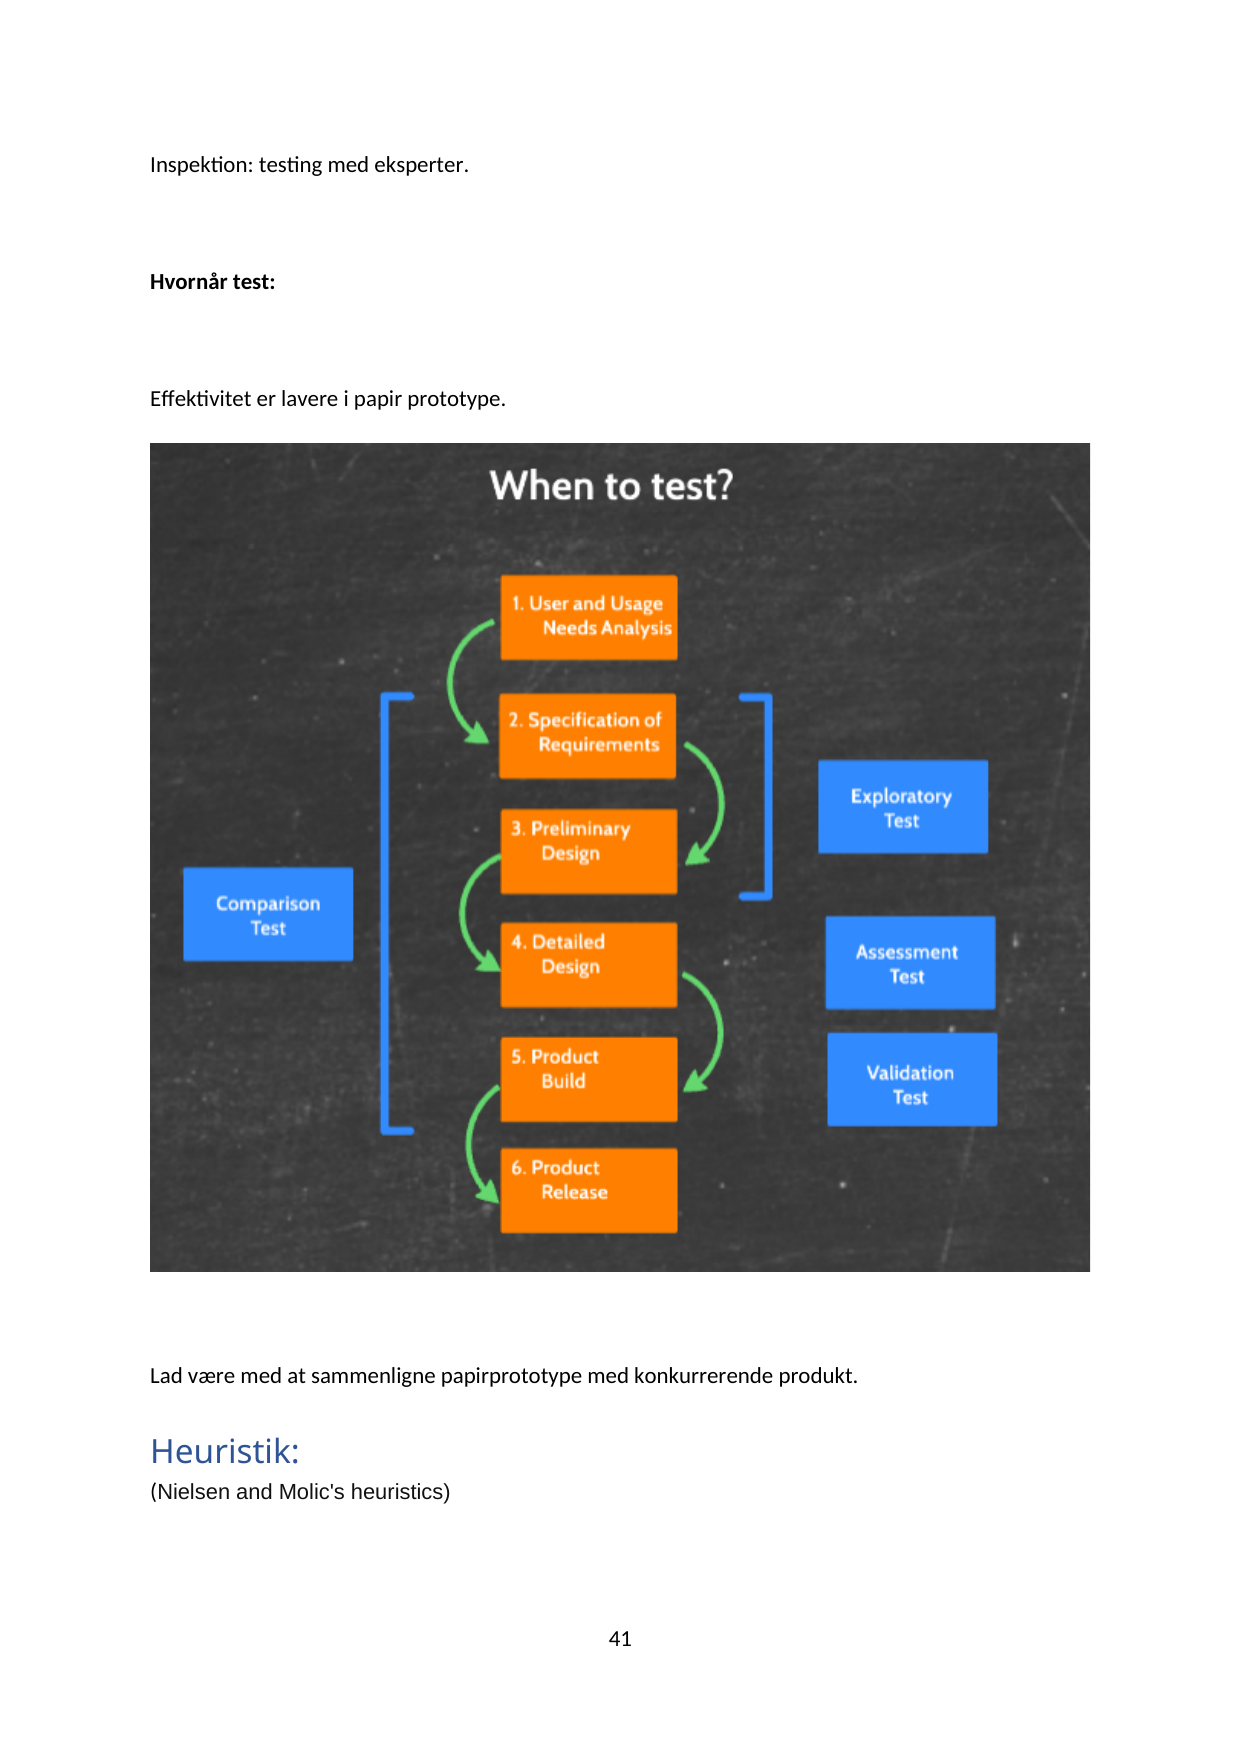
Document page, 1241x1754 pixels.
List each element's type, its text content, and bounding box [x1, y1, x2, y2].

text Lad være med at sammenligne papirprototype med konkurrerende produkt. [150, 1361, 1090, 1389]
picture [150, 443, 1091, 1272]
text (Nielsen and Molic's heuristics) [150, 1477, 1090, 1505]
text Hvornår test: [150, 267, 1090, 295]
text Inspektion: testing med eksperter. [150, 150, 1090, 178]
subtitle Heuristik: [150, 1428, 1090, 1473]
text Effektivitet er lavere i papir prototype. [150, 384, 1090, 413]
